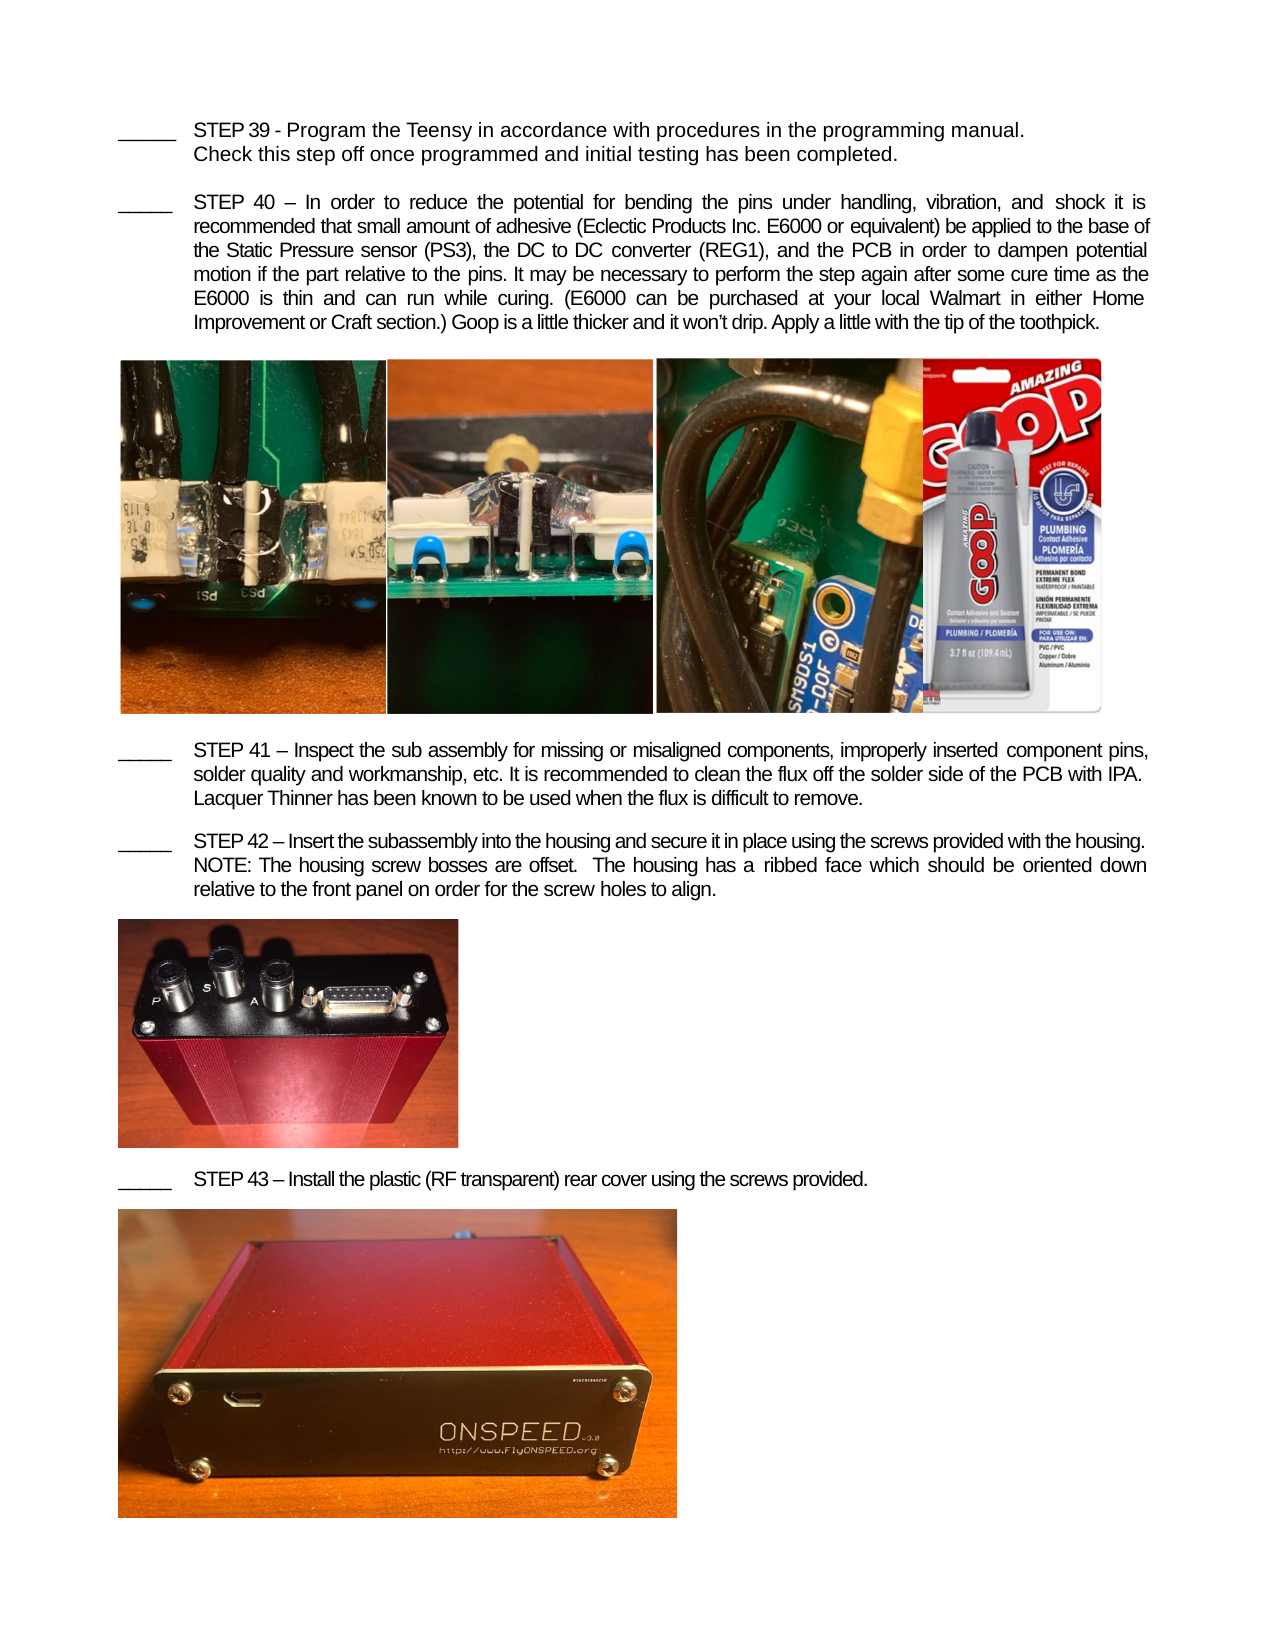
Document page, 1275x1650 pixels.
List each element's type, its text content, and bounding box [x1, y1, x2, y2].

picture [657, 358, 1102, 714]
picture [118, 919, 459, 1148]
picture [121, 361, 386, 713]
text _____ STEP 40 – In order to reduce the potential for bending the pins under handling, vibration, and shock it is recommended that small amount of adhesive (Eclectic Products Inc. E6000 or equivalent) be applied to the base of the Static Pressure sensor (PS3), the DC to DC converter (REG1), and the PCB in order to dampen potential motion if the part relative to the pins. It may be necessary to perform the step again after some cure time as the E6000 is thin and can run while curing. (E6000 can be purchased at your local Walmart in either Home Improvement or Craft section.) Goop is a little thicker and it won’t drip. Apply a little with the tip of the toothpick. [118, 190, 1157, 334]
picture [118, 1209, 678, 1518]
picture [388, 360, 653, 713]
text _____ STEP 43 – Install the plastic (RF transparent) rear cover using the screws provided. [118, 1166, 1157, 1190]
text _____ STEP 42 – Insert the subassembly into the housing and secure it in place using the screws provided with the housing. NOTE: The housing screw bosses are offset. The housing has a ribbed face which should be oriented down relative to the front panel on order for the screw holes to align. [118, 829, 1157, 901]
text _____ STEP 39 - Program the Teensy in accordance with procedures in the programming manual. Check this step off once programmed and initial testing has been completed. [118, 118, 1157, 166]
text _____ STEP 41 – Inspect the sub assembly for missing or misaligned components, improperly inserted component pins, solder quality and workmanship, etc. It is recommended to clean the flux off the solder side of the PCB with IPA. Lacquer Thinner has been known to be used when the flux is difficult to remove. [118, 738, 1157, 810]
